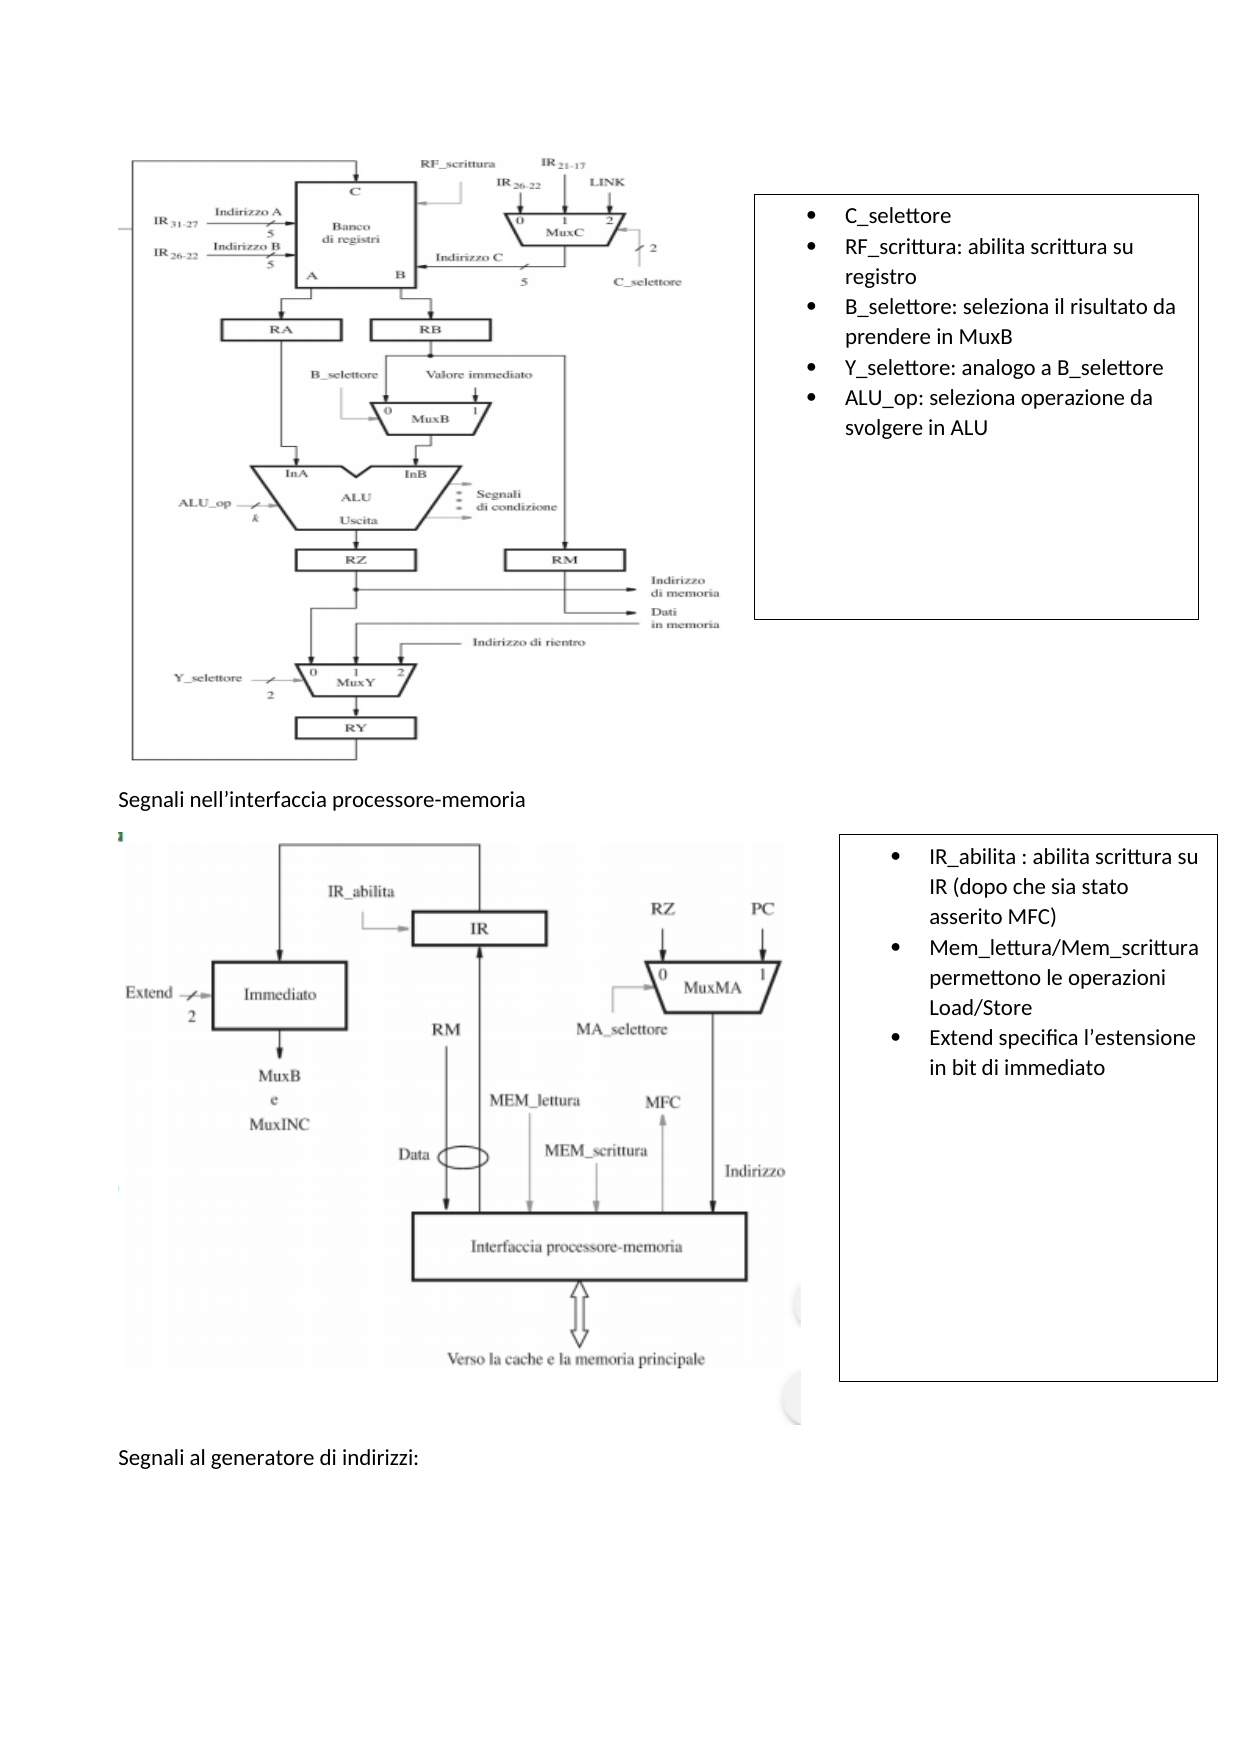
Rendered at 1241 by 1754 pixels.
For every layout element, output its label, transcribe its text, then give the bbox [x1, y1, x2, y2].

text Segnali nell’interfaccia processore-memoria [118, 785, 1122, 813]
picture [118, 147, 729, 767]
picture [118, 832, 801, 1425]
text Segnali al generatore di indirizzi: [118, 1443, 1122, 1471]
